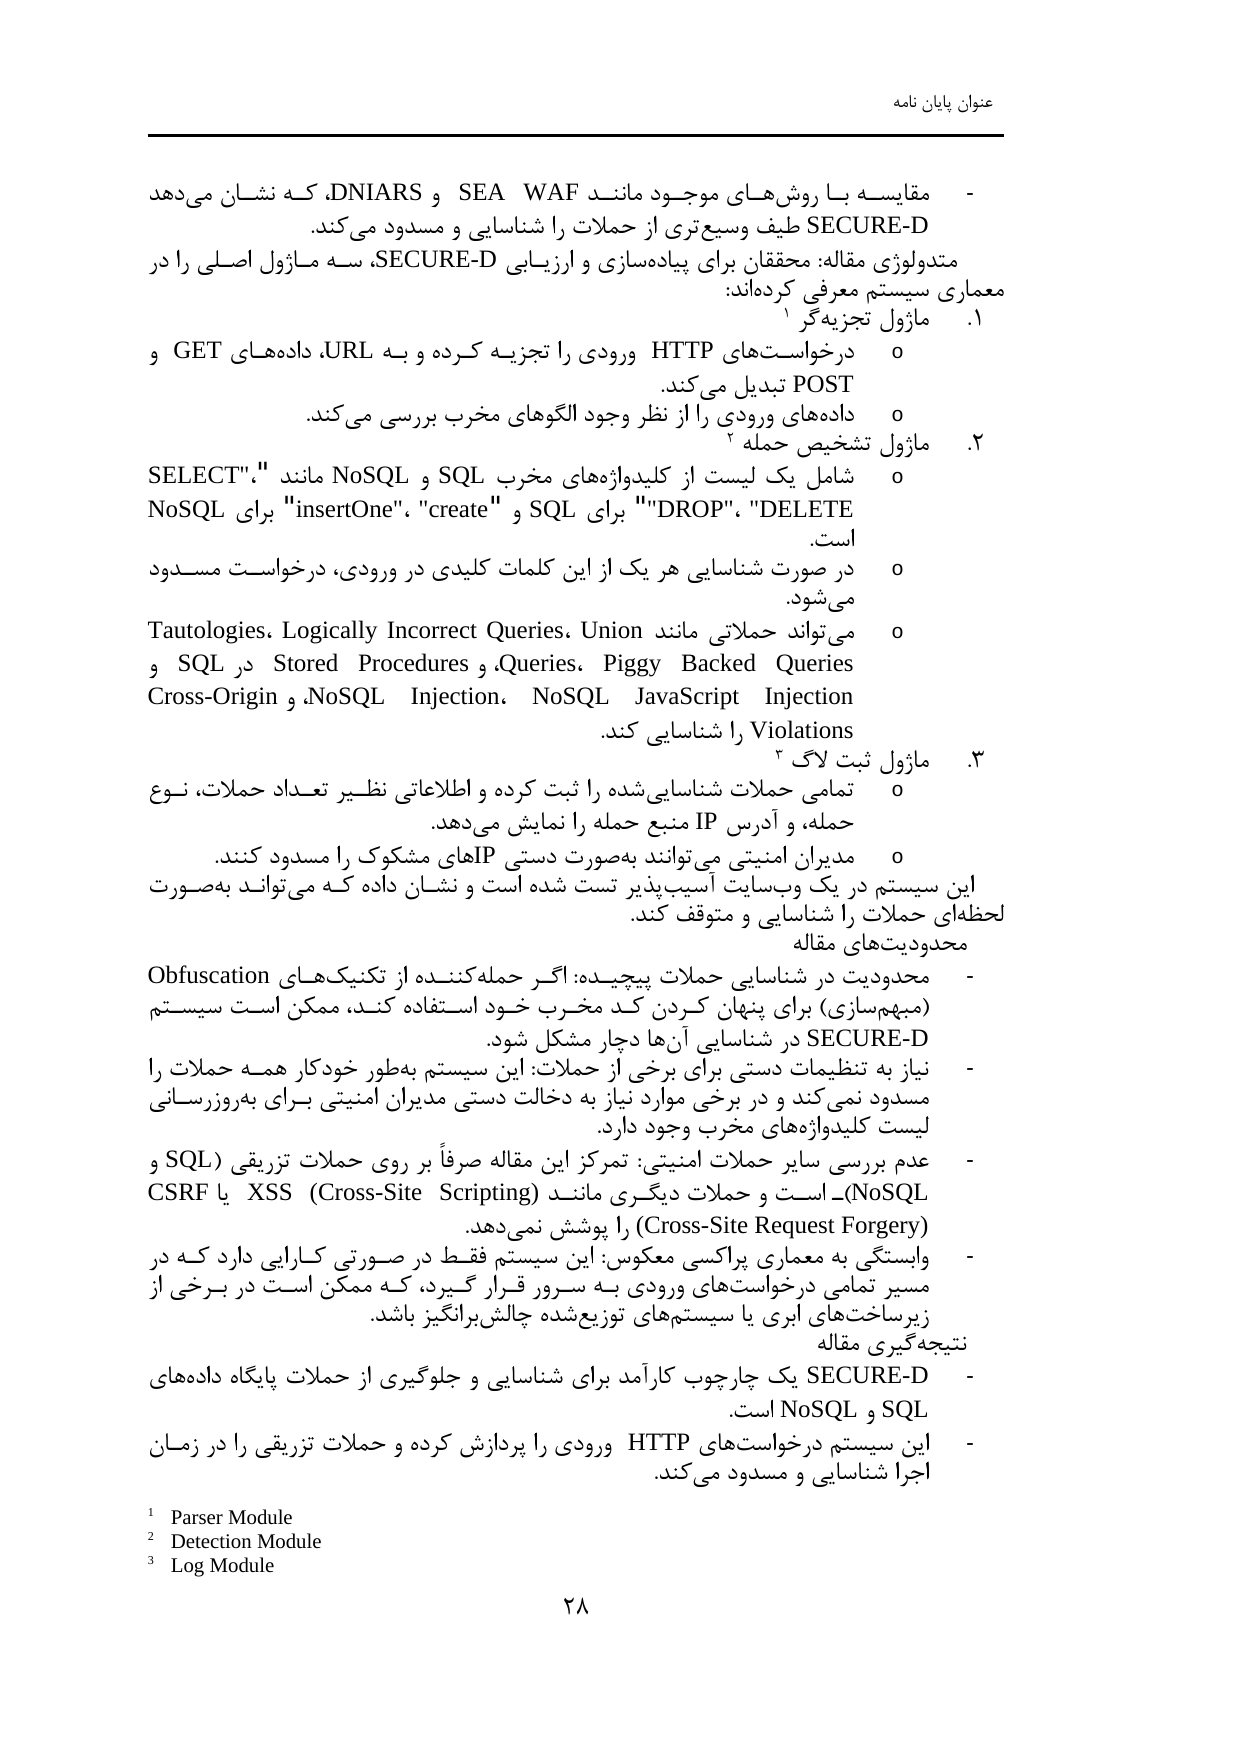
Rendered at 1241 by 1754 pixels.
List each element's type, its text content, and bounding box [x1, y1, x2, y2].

list محدودیت در شناسایی حملات پیچیده: اگر حمله‌کننده از تکنیک‌های Obfuscation (مبهم‌سازی) برای پنهان کردن کد مخرب خود استفاده کند، ممکن است سیستم SECURE-D در شناسایی آن‌ها دچار مشکل شود. [148, 961, 966, 1056]
list شامل یک لیست از کلیدواژه‌های مخرب SQL و NoSQL مانند "SELECT"، "DROP"، "DELETE" برای SQL و "insertOne"، "create" برای NoSQL است. [148, 461, 891, 556]
list وابستگی به معماری پراکسی معکوس: این سیستم فقط در صورتی کارایی دارد که در مسیر تمامی درخواست‌های ورودی به سرور قرار گیرد، که ممکن است در برخی از زیرساخت‌های ابری یا سیستم‌های توزیع‌شده چالش‌برانگیز باشد. [148, 1244, 966, 1331]
list این سیستم درخواست‌های HTTP ورودی را پردازش کرده و حملات تزریقی را در زمان اجرا شناسایی و مسدود می‌کند. [148, 1427, 966, 1490]
text محدودیت‌های مقاله [148, 931, 1004, 961]
list درخواست‌های HTTP ورودی را تجزیه کرده و به URL، داده‌های GET و POST تبدیل می‌کند. [148, 336, 891, 402]
text این سیستم در یک وب‌سایت آسیب‌پذیر تست شده است و نشان داده که می‌تواند به‌صورت لحظه‌ای حملات را شناسایی و متوقف کند. [148, 873, 1004, 931]
text متدولوژی مقاله: محققان برای پیاده‌سازی و ارزیابی SECURE-D، سه ماژول اصلی را در معماری سیستم معرفی کرده‌اند: [148, 244, 1004, 306]
text نتیجه‌گیری مقاله [148, 1331, 966, 1361]
list عدم بررسی سایر حملات امنیتی: تمرکز این مقاله صرفاً بر روی حملات تزریقی (SQL و NoSQL) است و حملات دیگری مانند XSS (Cross-Site Scripting) یا CSRF (Cross-Site Request Forgery) را پوشش نمی‌دهد. [148, 1144, 966, 1244]
list می‌تواند حملاتی مانند Tautologies، Logically Incorrect Queries، Union Queries، Piggy Backed Queries، و Stored Procedures در SQL و NoSQL Injection، NoSQL JavaScript Injection، و Cross-Origin Violations را شناسایی کند. [148, 615, 891, 748]
list در صورت شناسایی هر یک از این کلمات کلیدی در ورودی، درخواست مسدود می‌شود. [148, 556, 891, 615]
list ماژول ثبت لاگ [148, 748, 966, 777]
list نیاز به تنظیمات دستی برای برخی از حملات: این سیستم به‌طور خودکار همه حملات را مسدود نمی‌کند و در برخی موارد نیاز به دخالت دستی مدیران امنیتی برای به‌روزرسانی لیست کلیدواژه‌های مخرب وجود دارد. [148, 1056, 966, 1144]
list ماژول تجزیه‌گر [148, 306, 966, 336]
list مقایسه با روش‌های موجود مانند SEA WAF و DNIARS، که نشان می‌دهد SECURE-D طیف وسیع‌تری از حملات را شناسایی و مسدود می‌کند. [148, 177, 966, 244]
list ماژول تشخیص حمله [148, 431, 966, 461]
list مدیران امنیتی می‌توانند به‌صورت دستی IPهای مشکوک را مسدود کنند. [148, 840, 891, 873]
list داده‌های ورودی را از نظر وجود الگوهای مخرب بررسی می‌کند. [148, 402, 891, 431]
list SECURE-D یک چارچوب کارآمد برای شناسایی و جلوگیری از حملات پایگاه داده‌های SQL و NoSQL است. [148, 1361, 966, 1427]
list تمامی حملات شناسایی‌شده را ثبت کرده و اطلاعاتی نظیر تعداد حملات، نوع حمله، و آدرس IP منبع حمله را نمایش می‌دهد. [148, 777, 891, 840]
